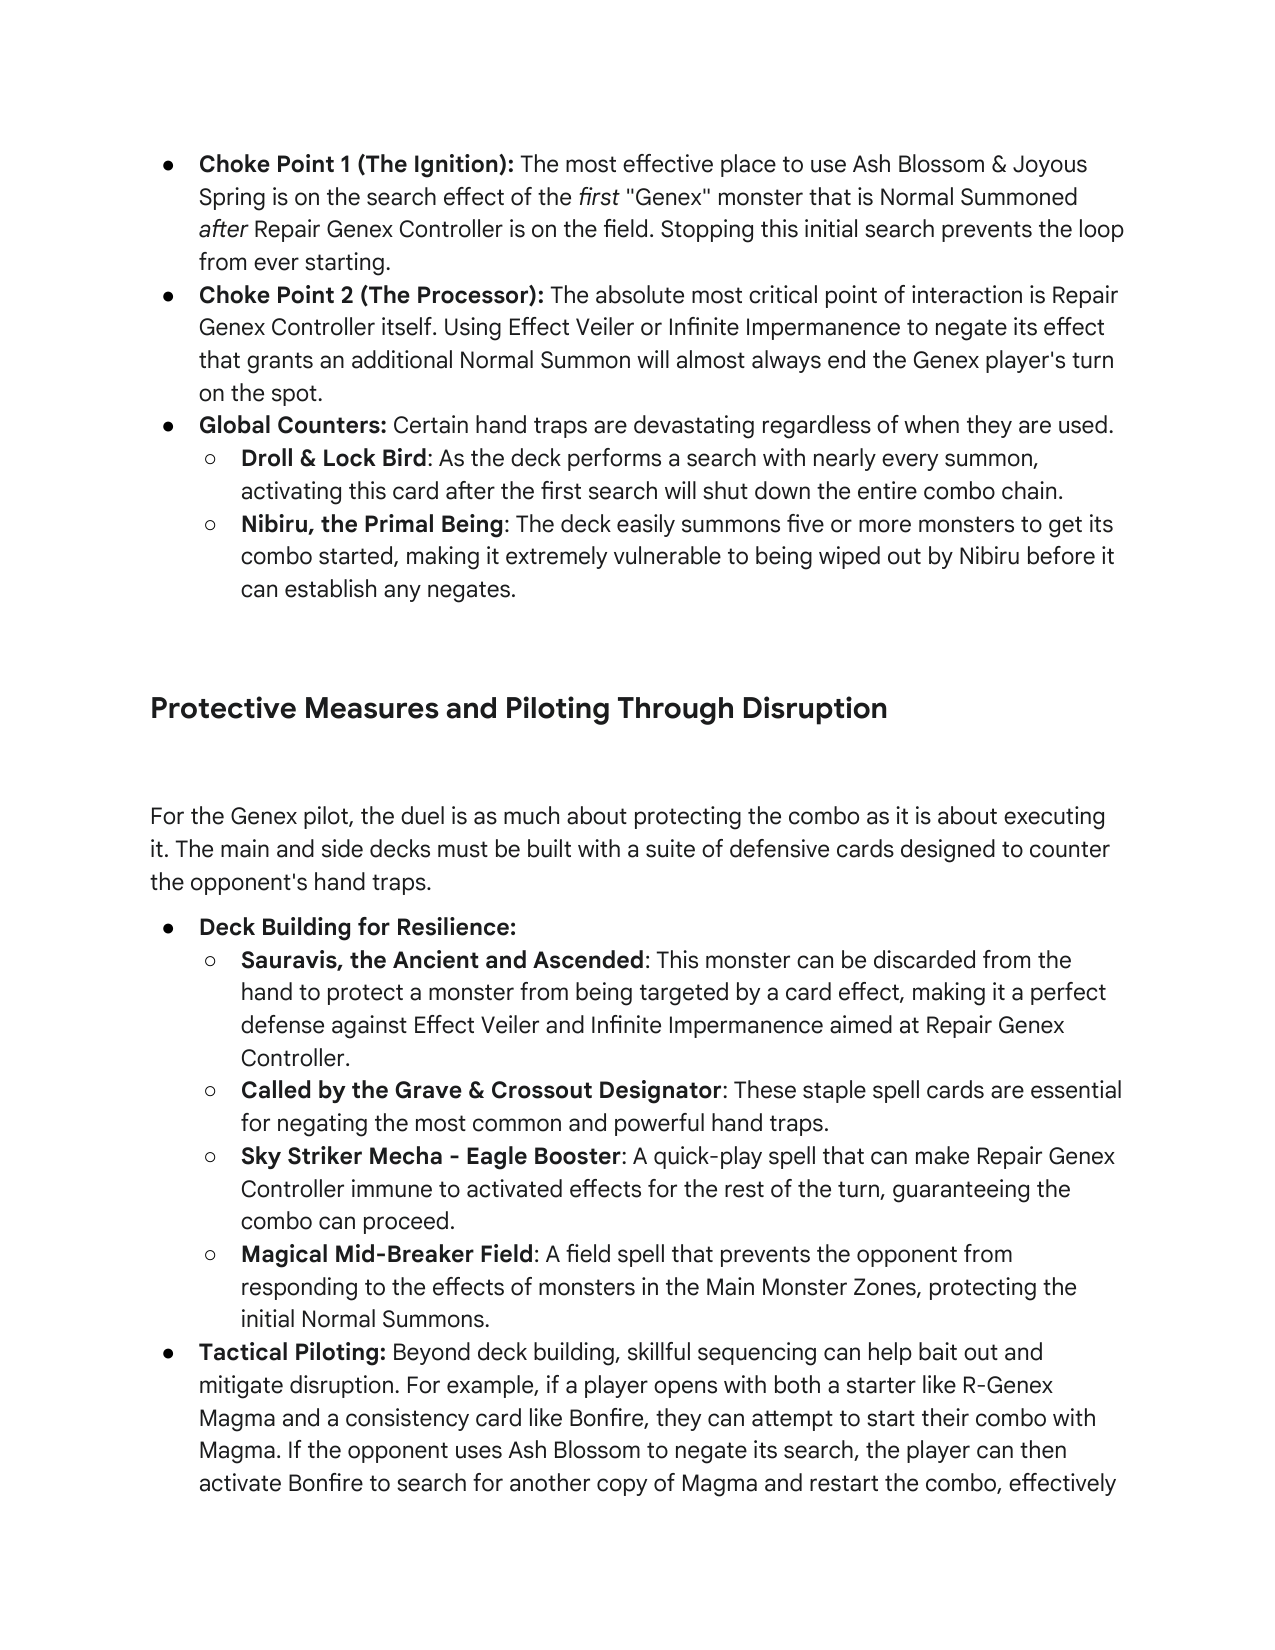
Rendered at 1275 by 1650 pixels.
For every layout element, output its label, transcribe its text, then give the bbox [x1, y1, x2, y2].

list Choke Point 2 (The Processor): The absolute most critical point of interaction is Repair Genex Controller itself. Using Effect Veiler or Infinite Impermanence to negate its effect that grants an additional Normal Summon will almost always end the Genex player's turn on the spot. [161, 281, 1125, 408]
list Sauravis, the Ancient and Ascended: This monster can be discarded from the hand to protect a monster from being targeted by a card effect, making it a perfect defense against Effect Veiler and Infinite Impermanence aimed at Repair Genex Controller. [203, 946, 1125, 1073]
subtitle Protective Measures and Piloting Through Disruption [150, 691, 1125, 727]
list Global Counters: Certain hand traps are devastating regardless of when they are used. [161, 412, 1125, 440]
list Magical Mid-Breaker Field: A field spell that prevents the opponent from responding to the effects of monsters in the Main Monster Zones, protecting the initial Normal Summons. [203, 1240, 1125, 1334]
list Droll & Lock Bird: As the deck performs a search with nearly every summon, activating this card after the first search will shut down the entire combo chain. [203, 444, 1125, 506]
list Called by the Grave & Crossout Designator: These staple spell cards are essential for negating the most common and powerful hand traps. [203, 1077, 1125, 1138]
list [161, 1338, 1125, 1498]
text For the Genex pilot, the duel is as much about protecting the combo as it is about executing it. The main and side decks must be built with a suite of defensive cards designed to counter the opponent's hand traps. [150, 802, 1125, 897]
list Choke Point 1 (The Ignition): The most effective place to use Ash Blossom & Joyous Spring is on the search effect of the first "Genex" monster that is Normal Summoned after Repair Genex Controller is on the field. Stopping this initial search prevents the loop from ever starting. [161, 150, 1125, 277]
list Deck Building for Resilience: [161, 913, 1125, 942]
list Nibiru, the Primal Being: The deck easily summons five or more monsters to get its combo started, making it extremely vulnerable to being wiped out by Nibiru before it can establish any negates. [203, 510, 1125, 604]
list Sky Striker Mecha - Eagle Booster: A quick-play spell that can make Repair Genex Controller immune to activated effects for the rest of the turn, guaranteeing the combo can proceed. [203, 1142, 1125, 1236]
